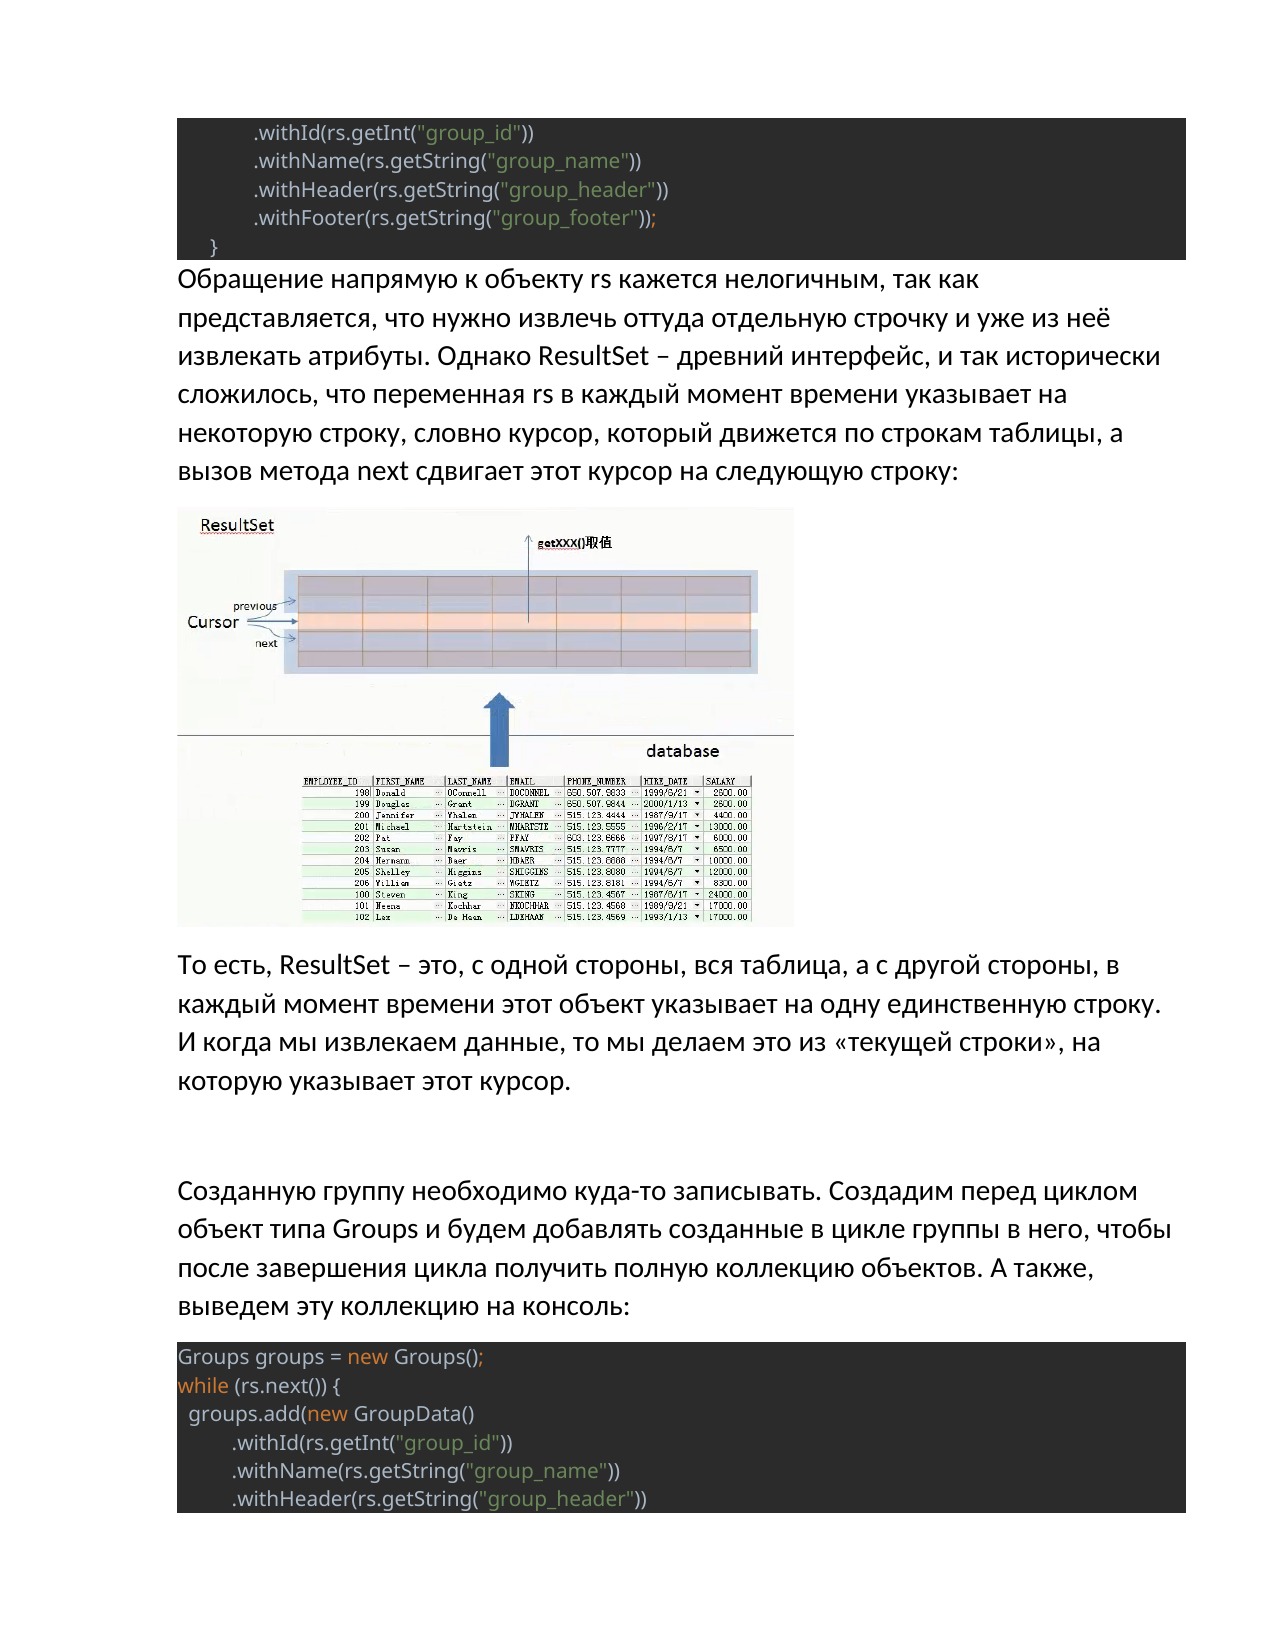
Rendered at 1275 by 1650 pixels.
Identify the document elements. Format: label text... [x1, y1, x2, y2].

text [177, 118, 1186, 260]
text Созданную группу необходимо куда-то записывать. Создадим перед циклом объект типа Groups и будем добавлять созданные в цикле группы в него, чтобы после завершения цикла получить полную коллекцию объектов. А также, выведем эту коллекцию на консоль: [177, 1172, 1186, 1323]
text То есть, ResultSet – это, с одной стороны, вся таблица, а с другой стороны, в каждый момент времени этот объект указывает на одну единственную строку. И когда мы извлекаем данные, то мы делаем это из «текущей строки», на которую указывает этот курсор. [177, 946, 1186, 1097]
text Обращение напрямую к объекту rs кажется нелогичным, так как представляется, что нужно извлечь оттуда отдельную строчку и уже из неё извлекать атрибуты. Однако ResultSet – древний интерфейс, и так исторически сложилось, что переменная rs в каждый момент времени указывает на некоторую строку, словно курсор, который движется по строкам таблицы, а вызов метода next сдвигает этот курсор на следующую строку: [177, 260, 1186, 488]
picture [177, 507, 794, 927]
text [177, 1342, 1186, 1513]
